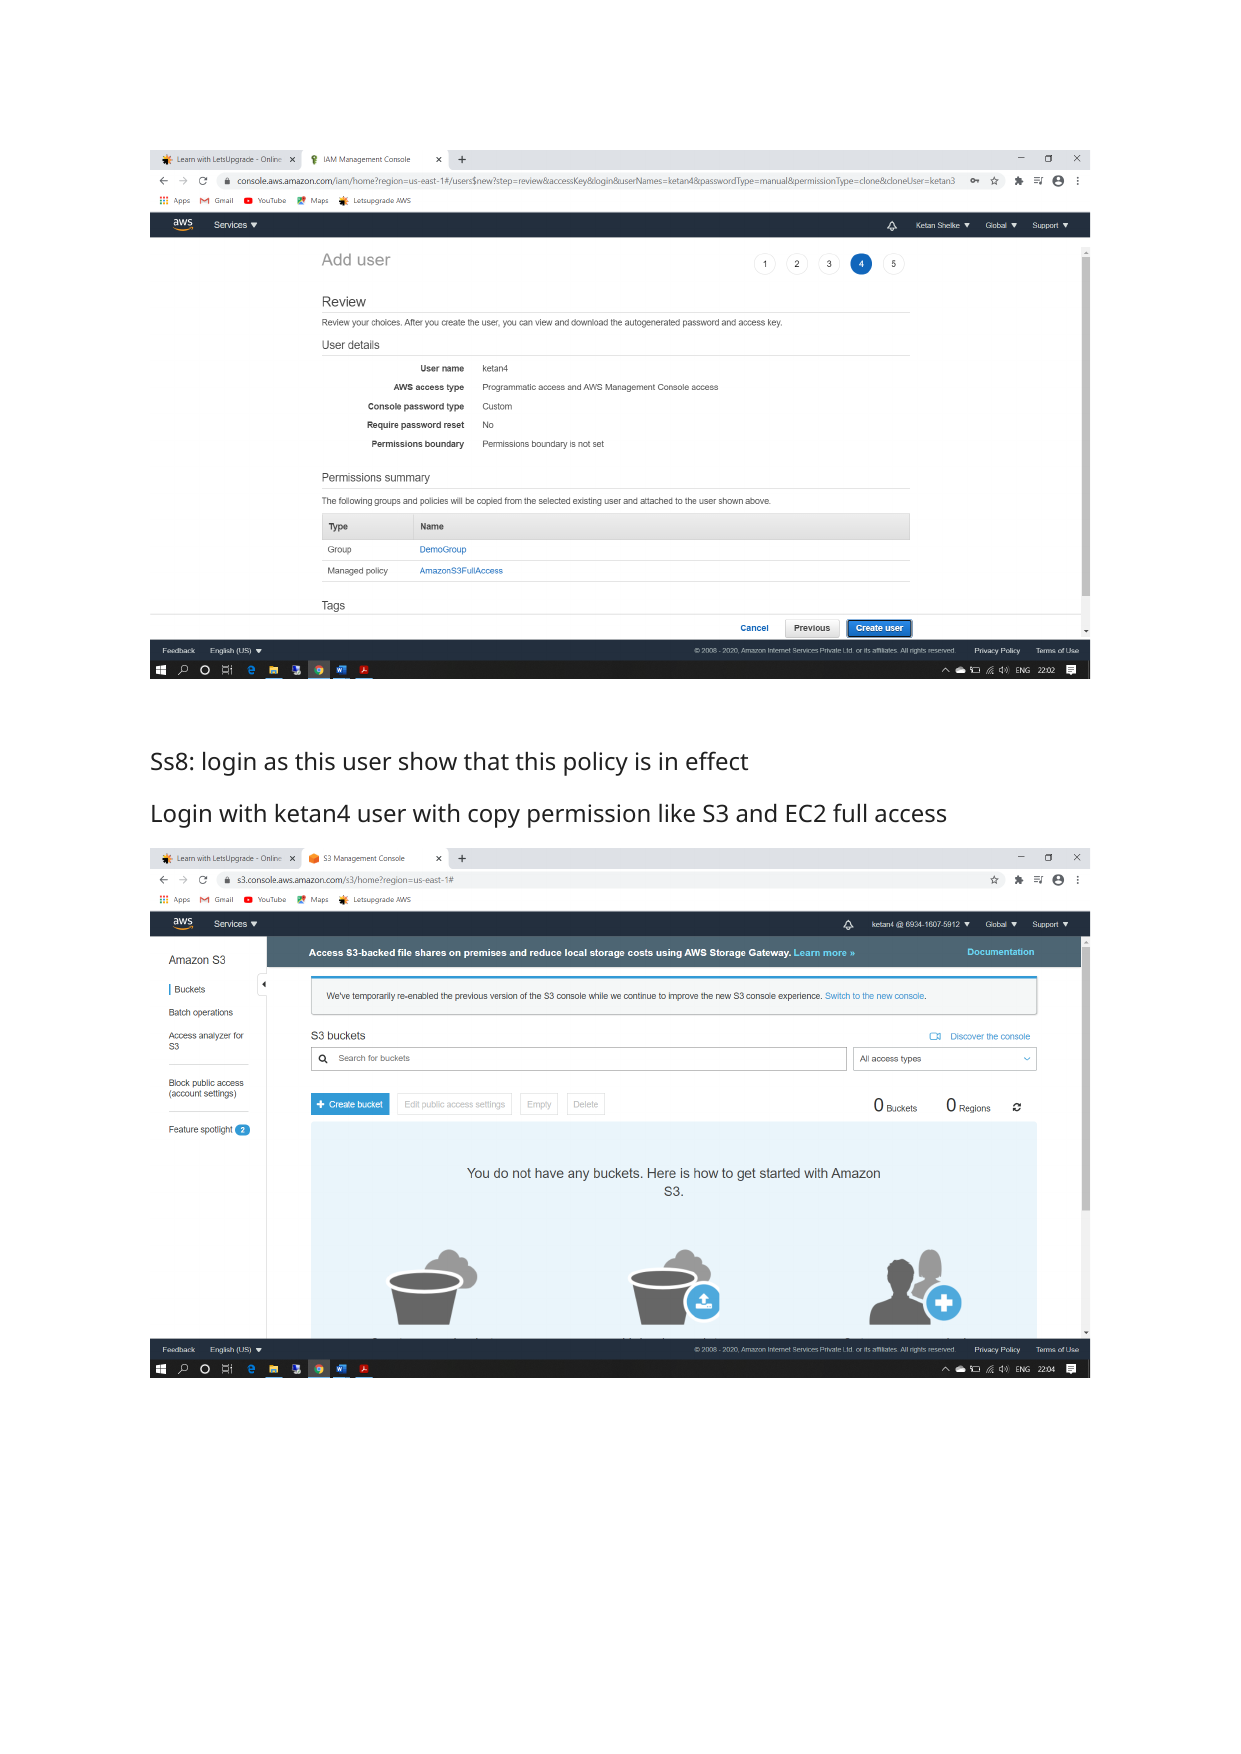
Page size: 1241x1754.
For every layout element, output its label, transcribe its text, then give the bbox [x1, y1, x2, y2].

picture [150, 150, 1091, 679]
picture [150, 848, 1091, 1378]
text Ss8: login as this user show that this policy is in effect [150, 744, 1090, 777]
text Login with ketan4 user with copy permission like S3 and EC2 full access [150, 796, 1090, 829]
